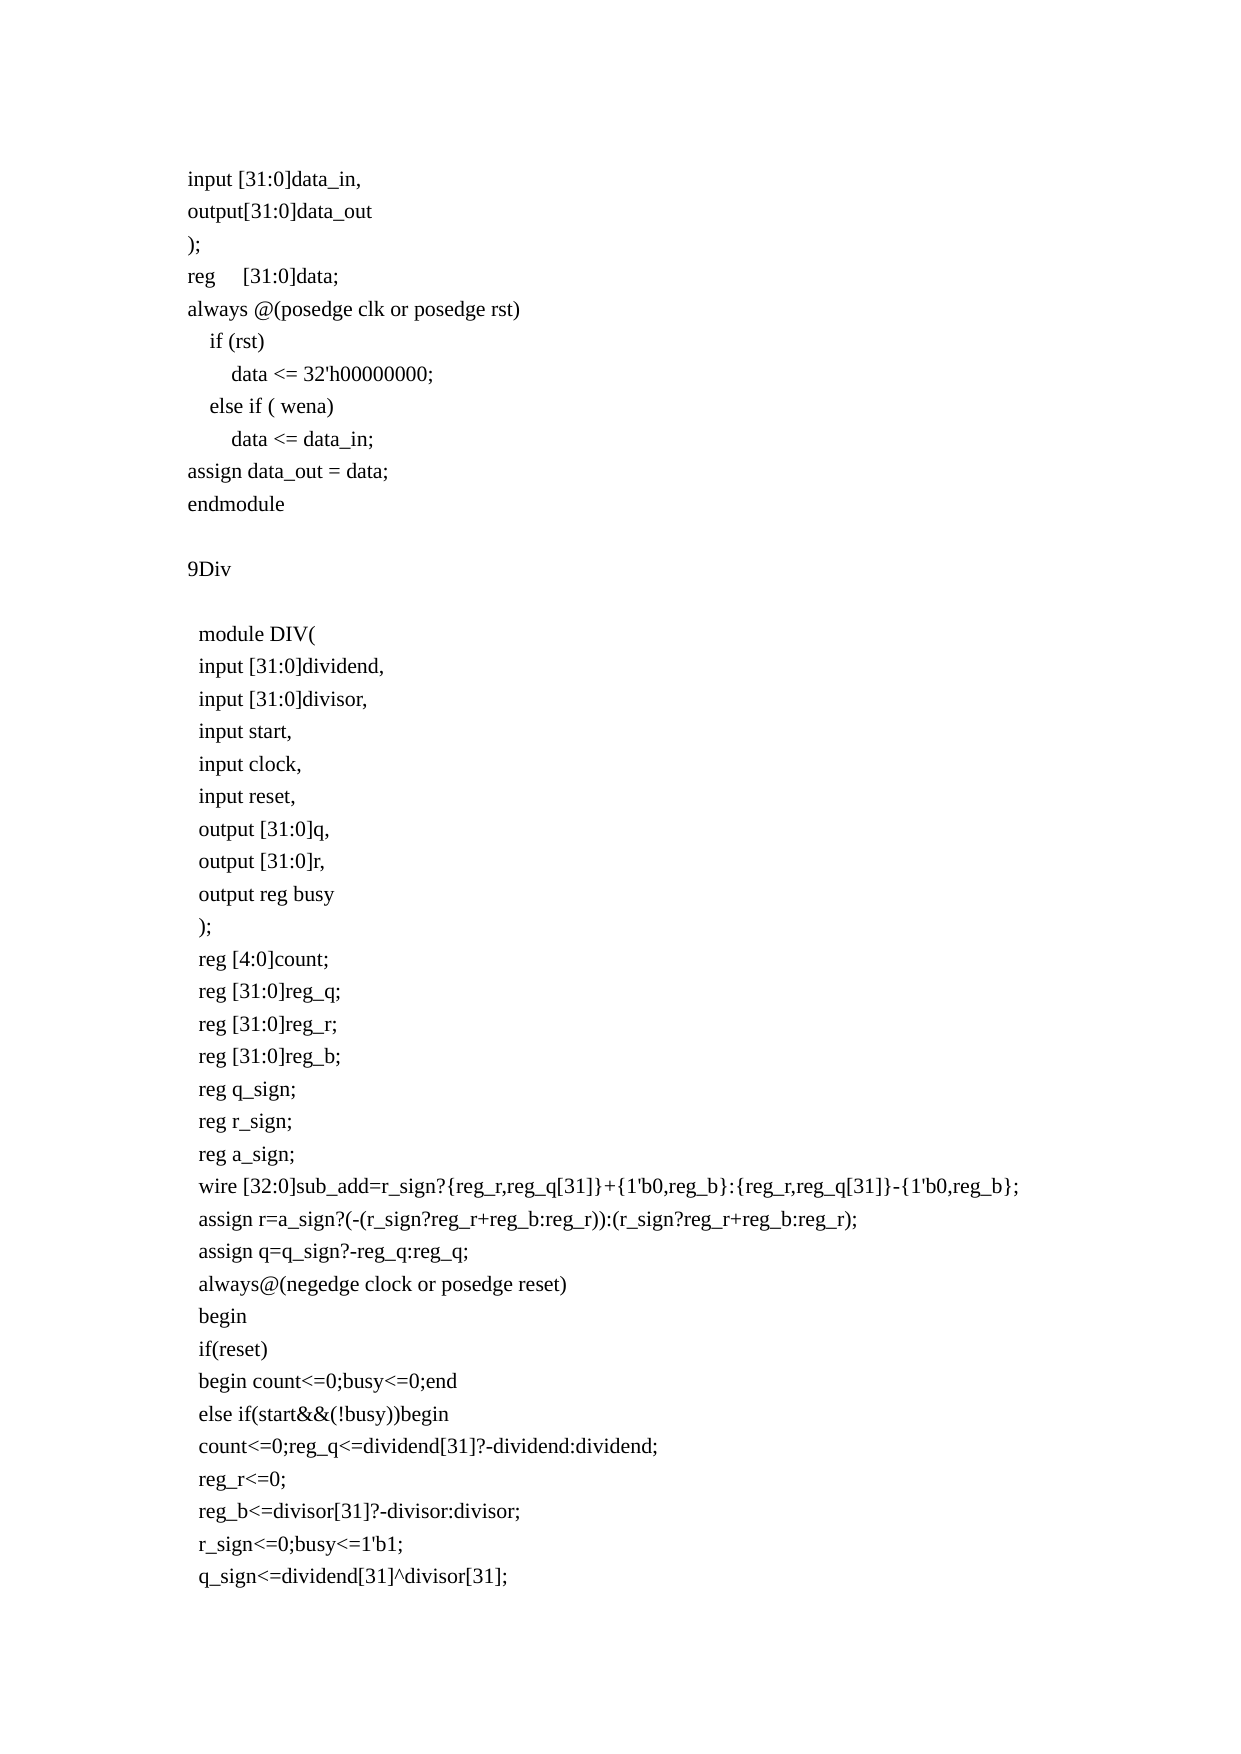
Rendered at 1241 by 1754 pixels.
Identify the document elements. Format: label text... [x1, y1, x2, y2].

text reg_b<=divisor[31]?-divisor:divisor; [187, 1494, 1053, 1527]
text count<=0;reg_q<=dividend[31]?-dividend:dividend; [187, 1429, 1053, 1462]
text reg a_sign; [187, 1137, 1053, 1169]
text assign r=a_sign?(-(r_sign?reg_r+reg_b:reg_r)):(r_sign?reg_r+reg_b:reg_r); [187, 1202, 1053, 1234]
text input [31:0]dividend, [187, 649, 1053, 682]
text 9Div [187, 552, 1053, 584]
text ); [187, 227, 1053, 259]
text ); [187, 909, 1053, 942]
text else if(start&&(!busy))begin [187, 1397, 1053, 1429]
text input [31:0]data_in, [187, 162, 1053, 194]
text reg [4:0]count; [187, 942, 1053, 974]
text reg [31:0]reg_q; [187, 974, 1053, 1007]
text assign data_out = data; [187, 454, 1053, 487]
text reg q_sign; [187, 1072, 1053, 1104]
text assign q=q_sign?-reg_q:reg_q; [187, 1234, 1053, 1267]
text output reg busy [187, 877, 1053, 909]
text reg [31:0]reg_b; [187, 1039, 1053, 1072]
text endmodule [187, 487, 1053, 519]
text if (rst) [187, 324, 1053, 357]
text wire [32:0]sub_add=r_sign?{reg_r,reg_q[31]}+{1'b0,reg_b}:{reg_r,reg_q[31]}-{1'b0,reg_b}; [187, 1169, 1053, 1202]
text data <= 32'h00000000; [187, 357, 1053, 389]
text reg [31:0]data; [187, 259, 1053, 292]
text if(reset) [187, 1332, 1053, 1364]
text reg r_sign; [187, 1104, 1053, 1137]
text output [31:0]q, [187, 812, 1053, 844]
text q_sign<=dividend[31]^divisor[31]; [187, 1559, 1053, 1592]
text begin count<=0;busy<=0;end [187, 1364, 1053, 1397]
text input start, [187, 714, 1053, 747]
text input clock, [187, 747, 1053, 779]
text module DIV( [187, 617, 1053, 649]
text input reset, [187, 779, 1053, 812]
text always@(negedge clock or posedge reset) [187, 1267, 1053, 1299]
text else if ( wena) [187, 389, 1053, 422]
text input [31:0]divisor, [187, 682, 1053, 714]
text r_sign<=0;busy<=1'b1; [187, 1527, 1053, 1559]
text output[31:0]data_out [187, 194, 1053, 227]
text data <= data_in; [187, 422, 1053, 454]
text reg [31:0]reg_r; [187, 1007, 1053, 1039]
text always @(posedge clk or posedge rst) [187, 292, 1053, 324]
text begin [187, 1299, 1053, 1332]
text reg_r<=0; [187, 1462, 1053, 1494]
text output [31:0]r, [187, 844, 1053, 877]
